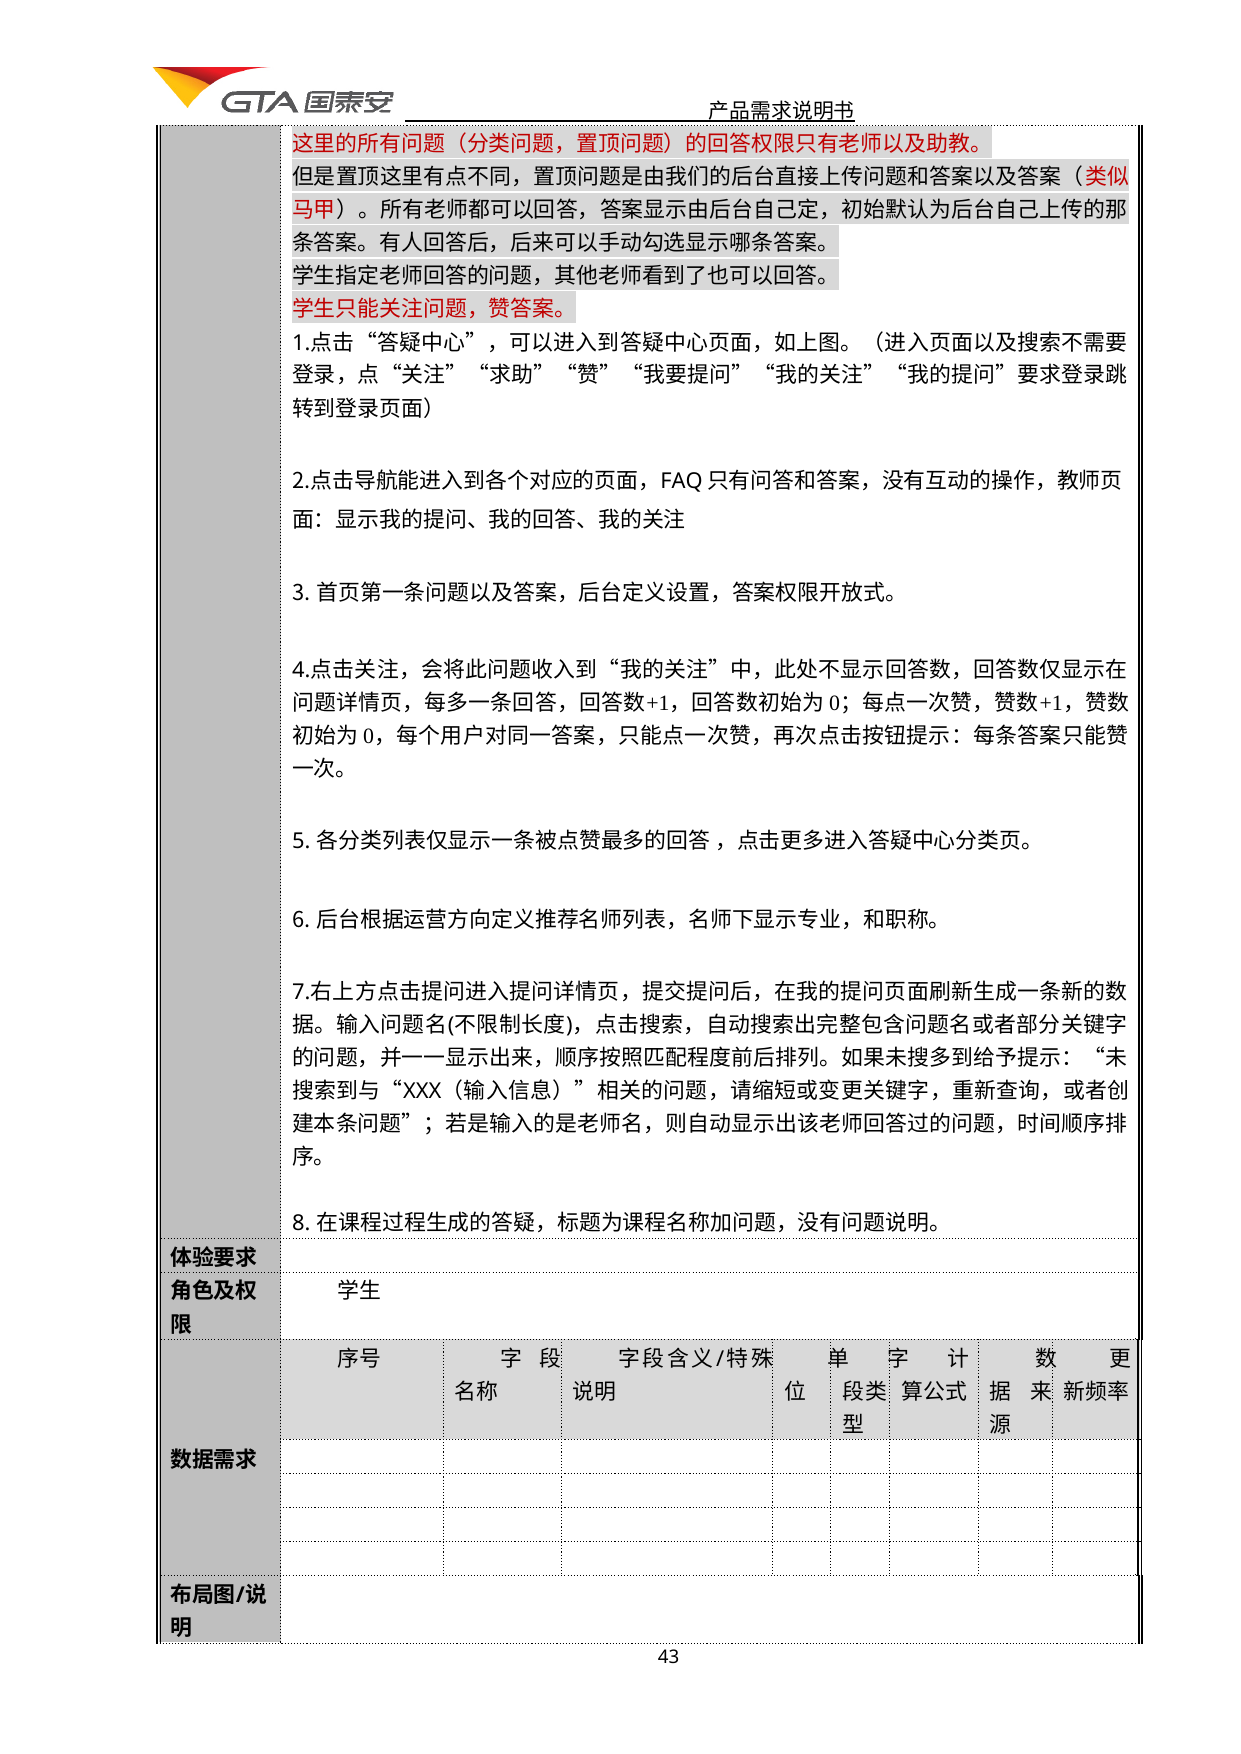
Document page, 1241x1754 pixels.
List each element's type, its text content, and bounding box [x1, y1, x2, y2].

table_cell [1052, 1439, 1137, 1473]
table_cell [831, 1473, 890, 1507]
table_cell 字段类型 [831, 1339, 890, 1439]
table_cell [281, 125, 1138, 1238]
table_cell [1052, 1507, 1137, 1541]
table_cell [443, 1473, 561, 1507]
table_cell [561, 1439, 773, 1473]
table_cell [831, 1541, 890, 1575]
table_cell [773, 1439, 831, 1473]
table_cell [978, 1507, 1052, 1541]
table_cell [281, 1507, 443, 1541]
table_cell 学生 [281, 1272, 1138, 1339]
table_cell [281, 1473, 443, 1507]
table_cell 布局图/说明 [161, 1575, 281, 1642]
table_cell [443, 1541, 561, 1575]
table_cell [1052, 1473, 1137, 1507]
table_cell [978, 1541, 1052, 1575]
table_cell 计算公式 [890, 1339, 978, 1439]
table_cell 体验要求 [161, 1238, 281, 1272]
table_cell [281, 1439, 443, 1473]
table_cell 字段含义/特殊说明 [561, 1339, 773, 1439]
table_cell [890, 1473, 978, 1507]
table_cell 数据来源 [978, 1339, 1052, 1439]
table_cell [773, 1507, 831, 1541]
picture [147, 59, 405, 119]
table_cell [978, 1439, 1052, 1473]
table_cell [831, 1507, 890, 1541]
table_cell [443, 1439, 561, 1473]
table_cell 设计思路 [161, 125, 281, 1238]
table_cell [831, 1439, 890, 1473]
table_cell 角色及权限 [161, 1272, 281, 1339]
table_cell [443, 1507, 561, 1541]
table_cell [1052, 1541, 1137, 1575]
table_cell [281, 1238, 1138, 1272]
table_cell 数据需求 [161, 1339, 281, 1575]
table_cell 字段名称 [443, 1339, 561, 1439]
table_cell [773, 1473, 831, 1507]
table_cell 更新频率 [1052, 1339, 1137, 1439]
table_cell [281, 1541, 443, 1575]
table_cell [773, 1541, 831, 1575]
table_cell [561, 1473, 773, 1507]
table_cell [978, 1473, 1052, 1507]
table_cell [890, 1541, 978, 1575]
table_cell [561, 1507, 773, 1541]
table_cell [890, 1439, 978, 1473]
table_cell [890, 1507, 978, 1541]
table_cell [281, 1575, 1138, 1642]
table_cell [561, 1541, 773, 1575]
table_cell 单位 [773, 1339, 831, 1439]
table_cell 序号 [281, 1339, 443, 1439]
